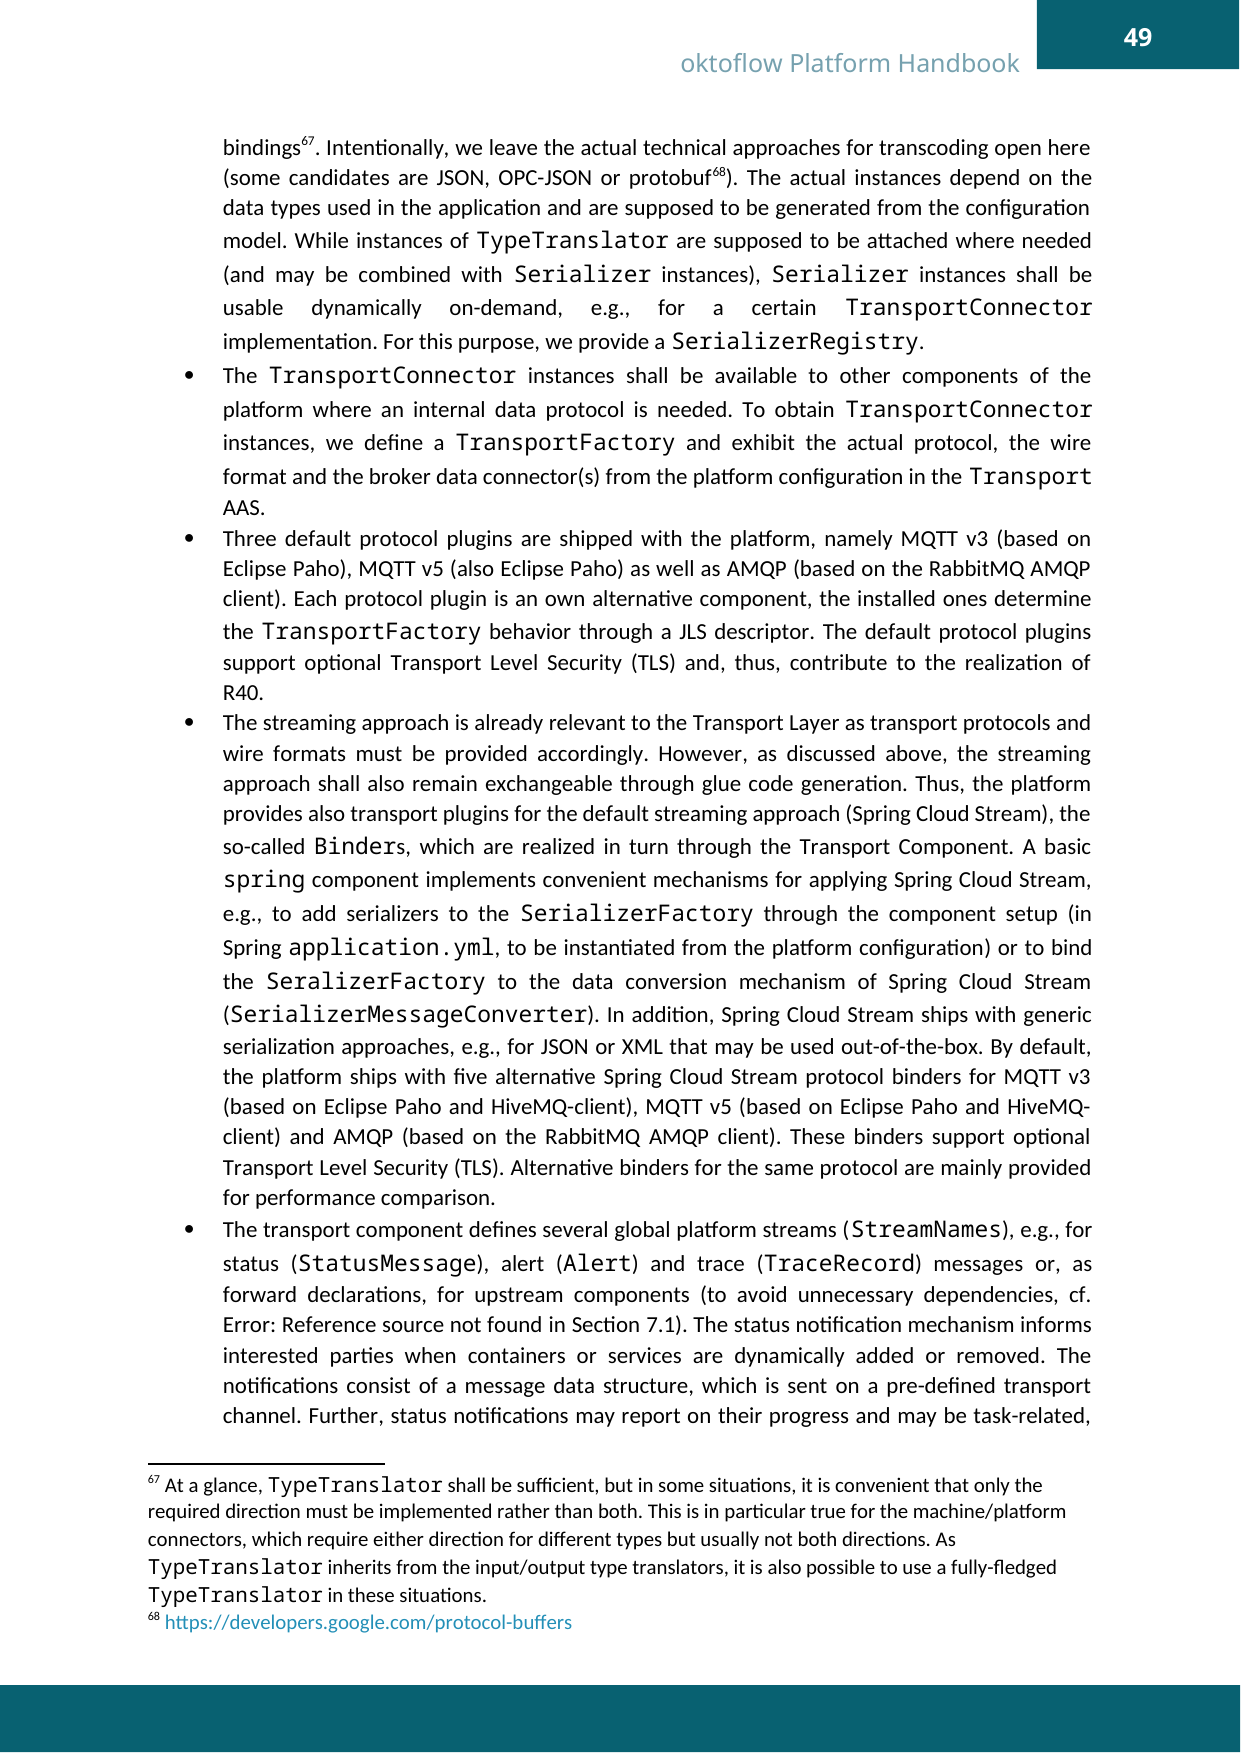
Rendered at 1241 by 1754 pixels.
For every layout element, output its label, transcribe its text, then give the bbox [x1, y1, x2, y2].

list The streaming approach is already relevant to the Transport Layer as transport protocols and wire formats must be provided accordingly. However, as discussed above, the streaming approach shall also remain exchangeable through glue code generation. Thus, the platform provides also transport plugins for the default streaming approach (Spring Cloud Stream), the so-called Binders, which are realized in turn through the Transport Component. A basic spring component implements convenient mechanisms for applying Spring Cloud Stream, e.g., to add serializers to the SerializerFactory through the component setup (in Spring application.yml, to be instantiated from the platform configuration) or to bind the SeralizerFactory to the data conversion mechanism of Spring Cloud Stream (SerializerMessageConverter). In addition, Spring Cloud Stream ships with generic serialization approaches, e.g., for JSON or XML that may be used out-of-the-box. By default, the platform ships with five alternative Spring Cloud Stream protocol binders for MQTT v3 (based on Eclipse Paho and HiveMQ-client), MQTT v5 (based on Eclipse Paho and HiveMQ-client) and AMQP (based on the RabbitMQ AMQP client). These binders support optional Transport Level Security (TLS). Alternative binders for the same protocol are mainly provided for performance comparison. [185, 708, 1093, 1211]
list Three default protocol plugins are shipped with the platform, namely MQTT v3 (based on Eclipse Paho), MQTT v5 (also Eclipse Paho) as well as AMQP (based on the RabbitMQ AMQP client). Each protocol plugin is an own alternative component, the installed ones determine the TransportFactory behavior through a JLS descriptor. The default protocol plugins support optional Transport Level Security (TLS) and, thus, contribute to the realization of R40. [185, 524, 1093, 706]
list The TransportConnector instances shall be available to other components of the platform where an internal data protocol is needed. To obtain TransportConnector instances, we define a TransportFactory and exhibit the actual protocol, the wire format and the broker data connector(s) from the platform configuration in the Transport AAS. [185, 359, 1093, 522]
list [185, 1213, 1093, 1429]
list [185, 133, 1093, 356]
